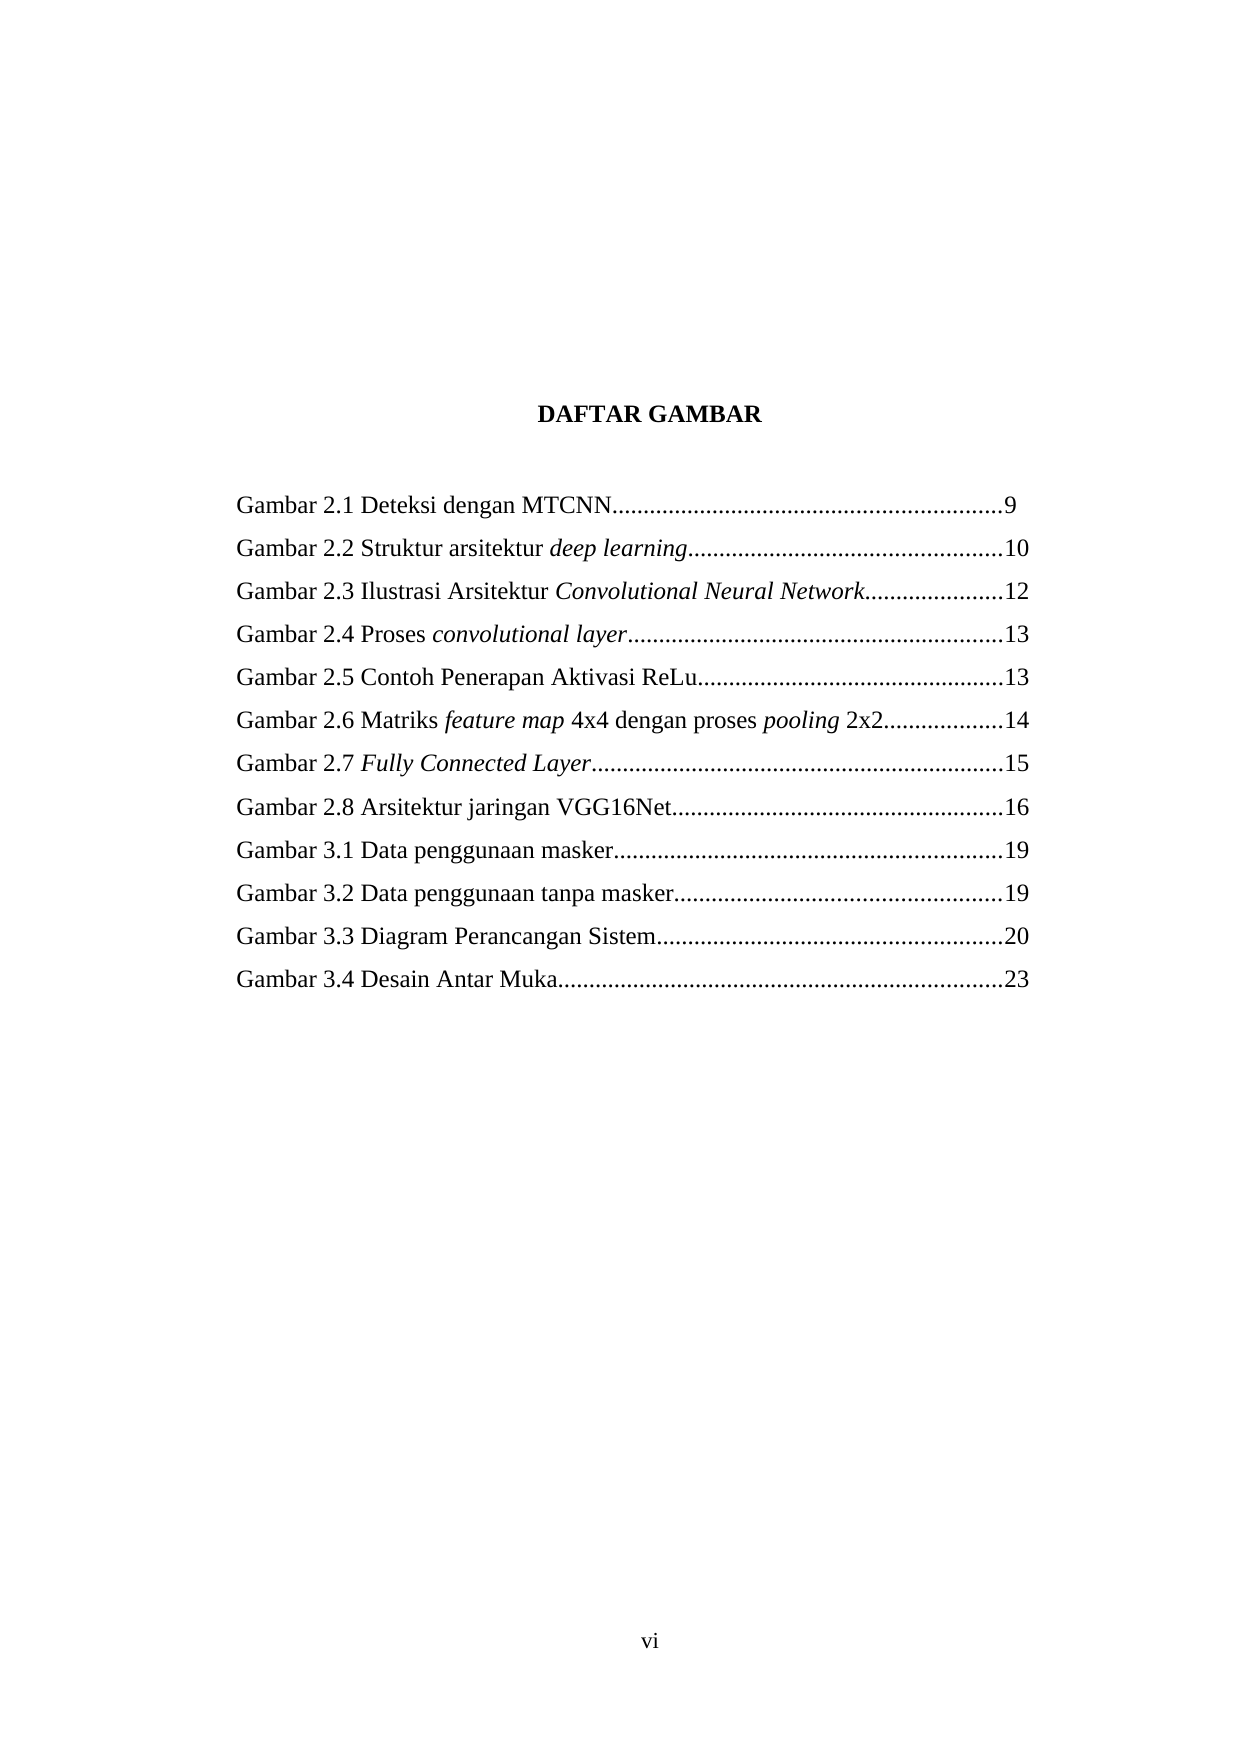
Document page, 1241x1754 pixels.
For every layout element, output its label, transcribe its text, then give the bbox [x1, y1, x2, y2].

text Gambar 2.4 Proses convolutional layer 13 [236, 619, 1063, 648]
text Gambar 3.2 Data penggunaan tanpa masker 19 [236, 878, 1063, 907]
text Gambar 2.7 Fully Connected Layer 15 [236, 748, 1063, 777]
subtitle DAFTAR GAMBAR [236, 399, 1063, 428]
text Gambar 2.2 Struktur arsitektur deep learning 10 [236, 533, 1063, 562]
text Gambar 3.3 Diagram Perancangan Sistem 20 [236, 921, 1063, 950]
text Gambar 3.1 Data penggunaan masker 19 [236, 835, 1063, 863]
text Gambar 2.8 Arsitektur jaringan VGG16Net 16 [236, 792, 1063, 820]
text Gambar 2.1 Deteksi dengan MTCNN 9 [236, 490, 1063, 518]
text Gambar 2.6 Matriks feature map 4x4 dengan proses pooling 2x2 14 [236, 705, 1063, 734]
text Gambar 2.3 Ilustrasi Arsitektur Convolutional Neural Network 12 [236, 576, 1063, 605]
text Gambar 2.5 Contoh Penerapan Aktivasi ReLu 13 [236, 662, 1063, 691]
text Gambar 3.4 Desain Antar Muka 23 [236, 964, 1063, 993]
